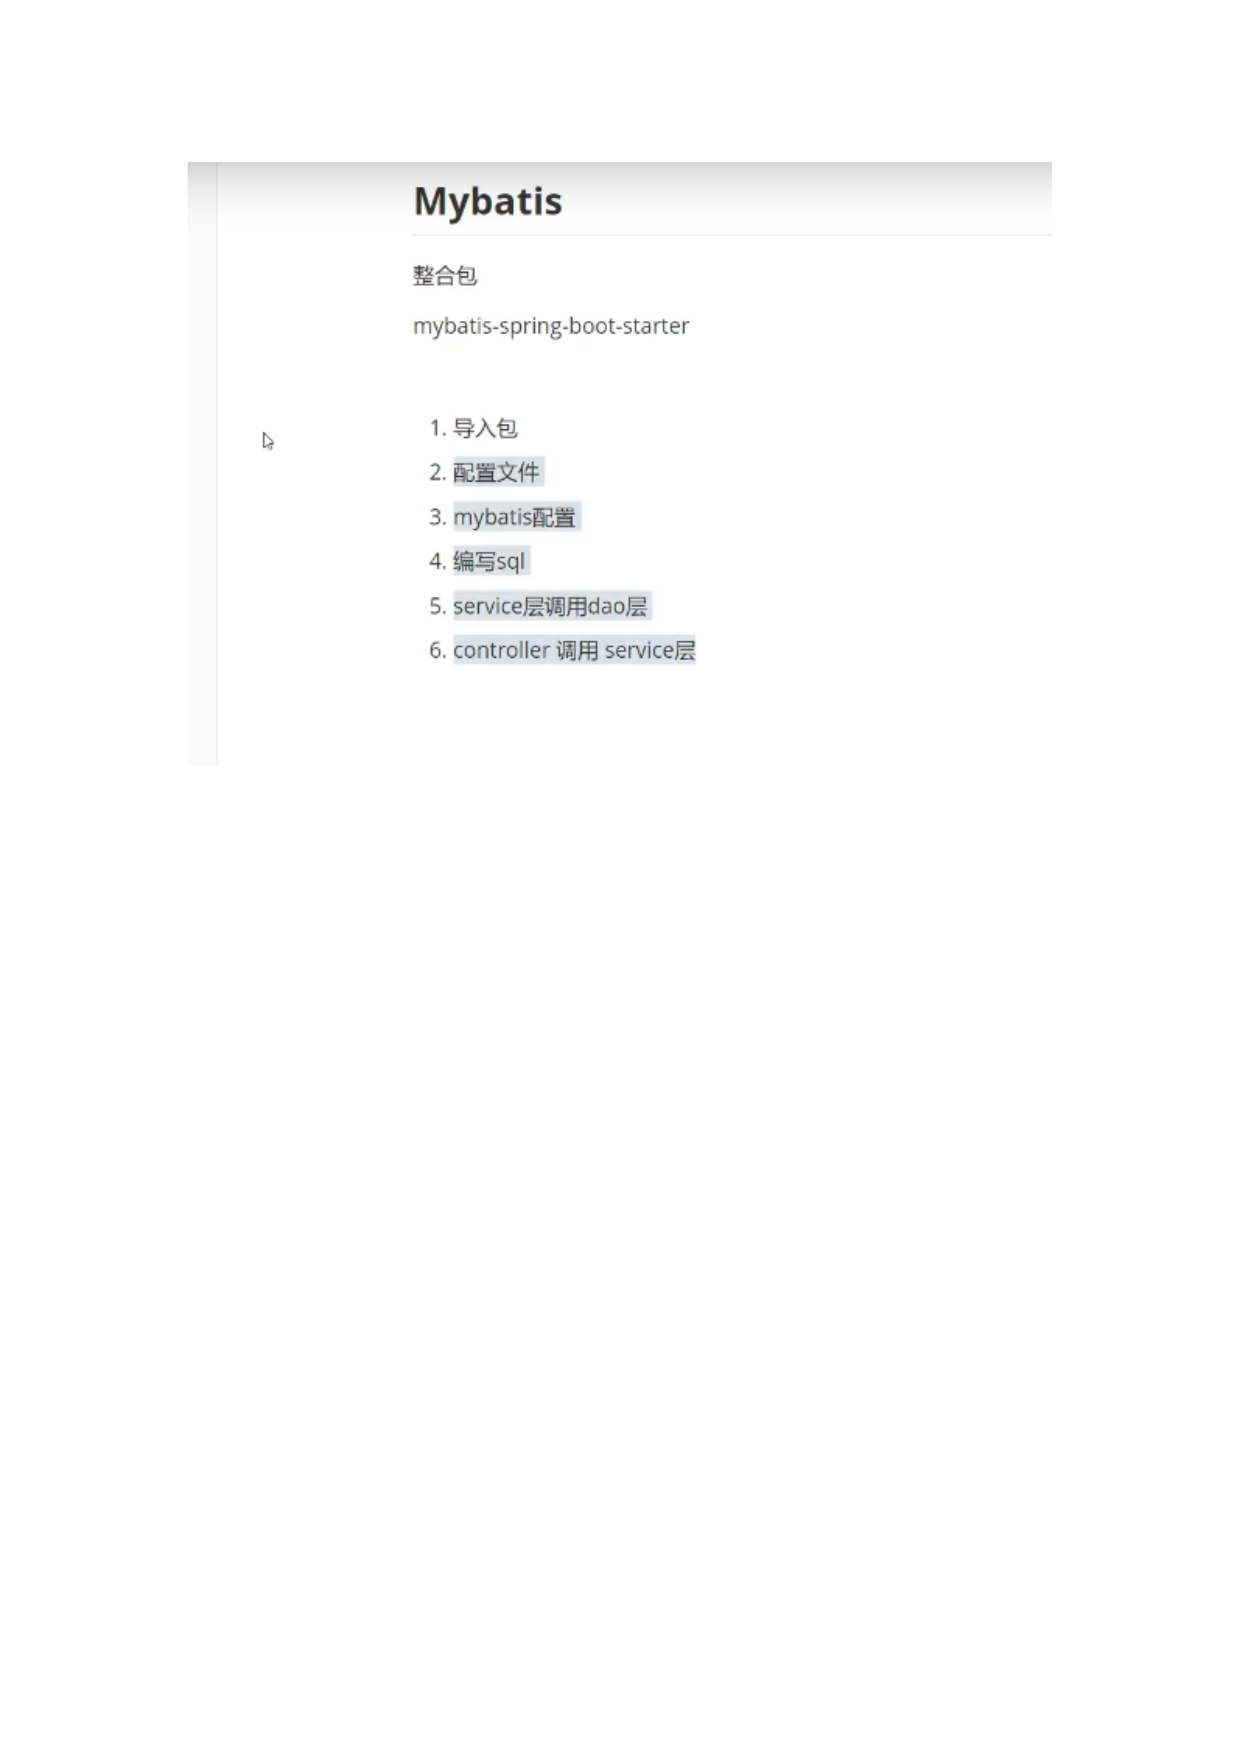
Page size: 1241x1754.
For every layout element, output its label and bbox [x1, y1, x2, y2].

picture [187, 162, 1052, 766]
